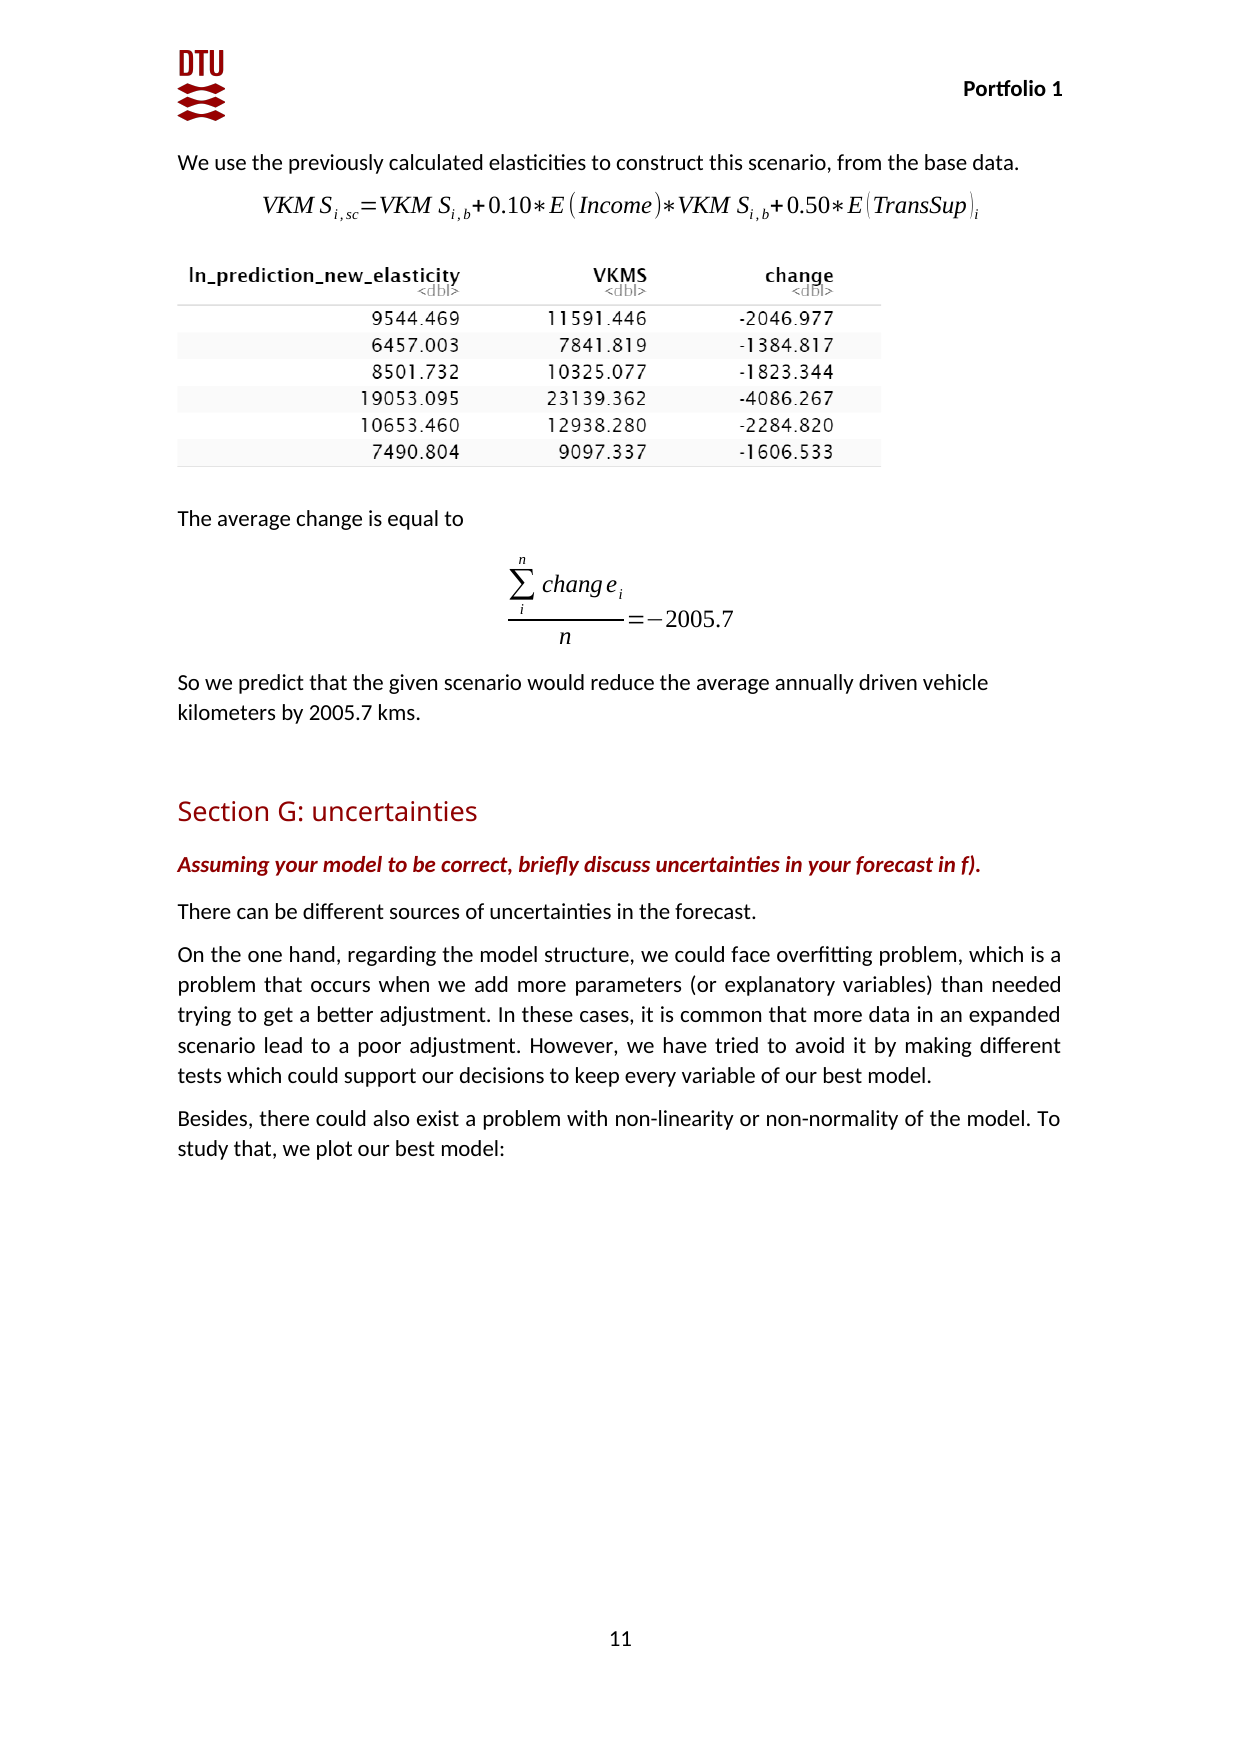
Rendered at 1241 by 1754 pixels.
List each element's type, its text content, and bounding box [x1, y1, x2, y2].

text On the one hand, regarding the model structure, we could face overfitting problem, which is a problem that occurs when we add more parameters (or explanatory variables) than needed trying to get a better adjustment. In these cases, it is common that more data in an expanded scenario lead to a poor adjustment. However, we have tried to avoid it by making different tests which could support our decisions to keep every variable of our best model. [177, 940, 1063, 1089]
text There can be different sources of uncertainties in the forecast. [177, 897, 1063, 925]
text We use the previously calculated elasticities to construct this scenario, from the base data. [177, 148, 1063, 176]
text Besides, there could also exist a problem with non-linearity or non-normality of the model. To study that, we plot our best model: [177, 1104, 1063, 1162]
picture [177, 242, 882, 485]
text So we predict that the given scenario would reduce the average annually driven vehicle kilometers by 2005.7 kms. [177, 668, 1063, 726]
text The average change is equal to [177, 504, 1063, 532]
text Assuming your model to be correct, briefly discuss uncertainties in your forecast in f). [177, 851, 1063, 879]
subtitle Section G: uncertainties [177, 792, 1063, 829]
picture [177, 50, 225, 121]
